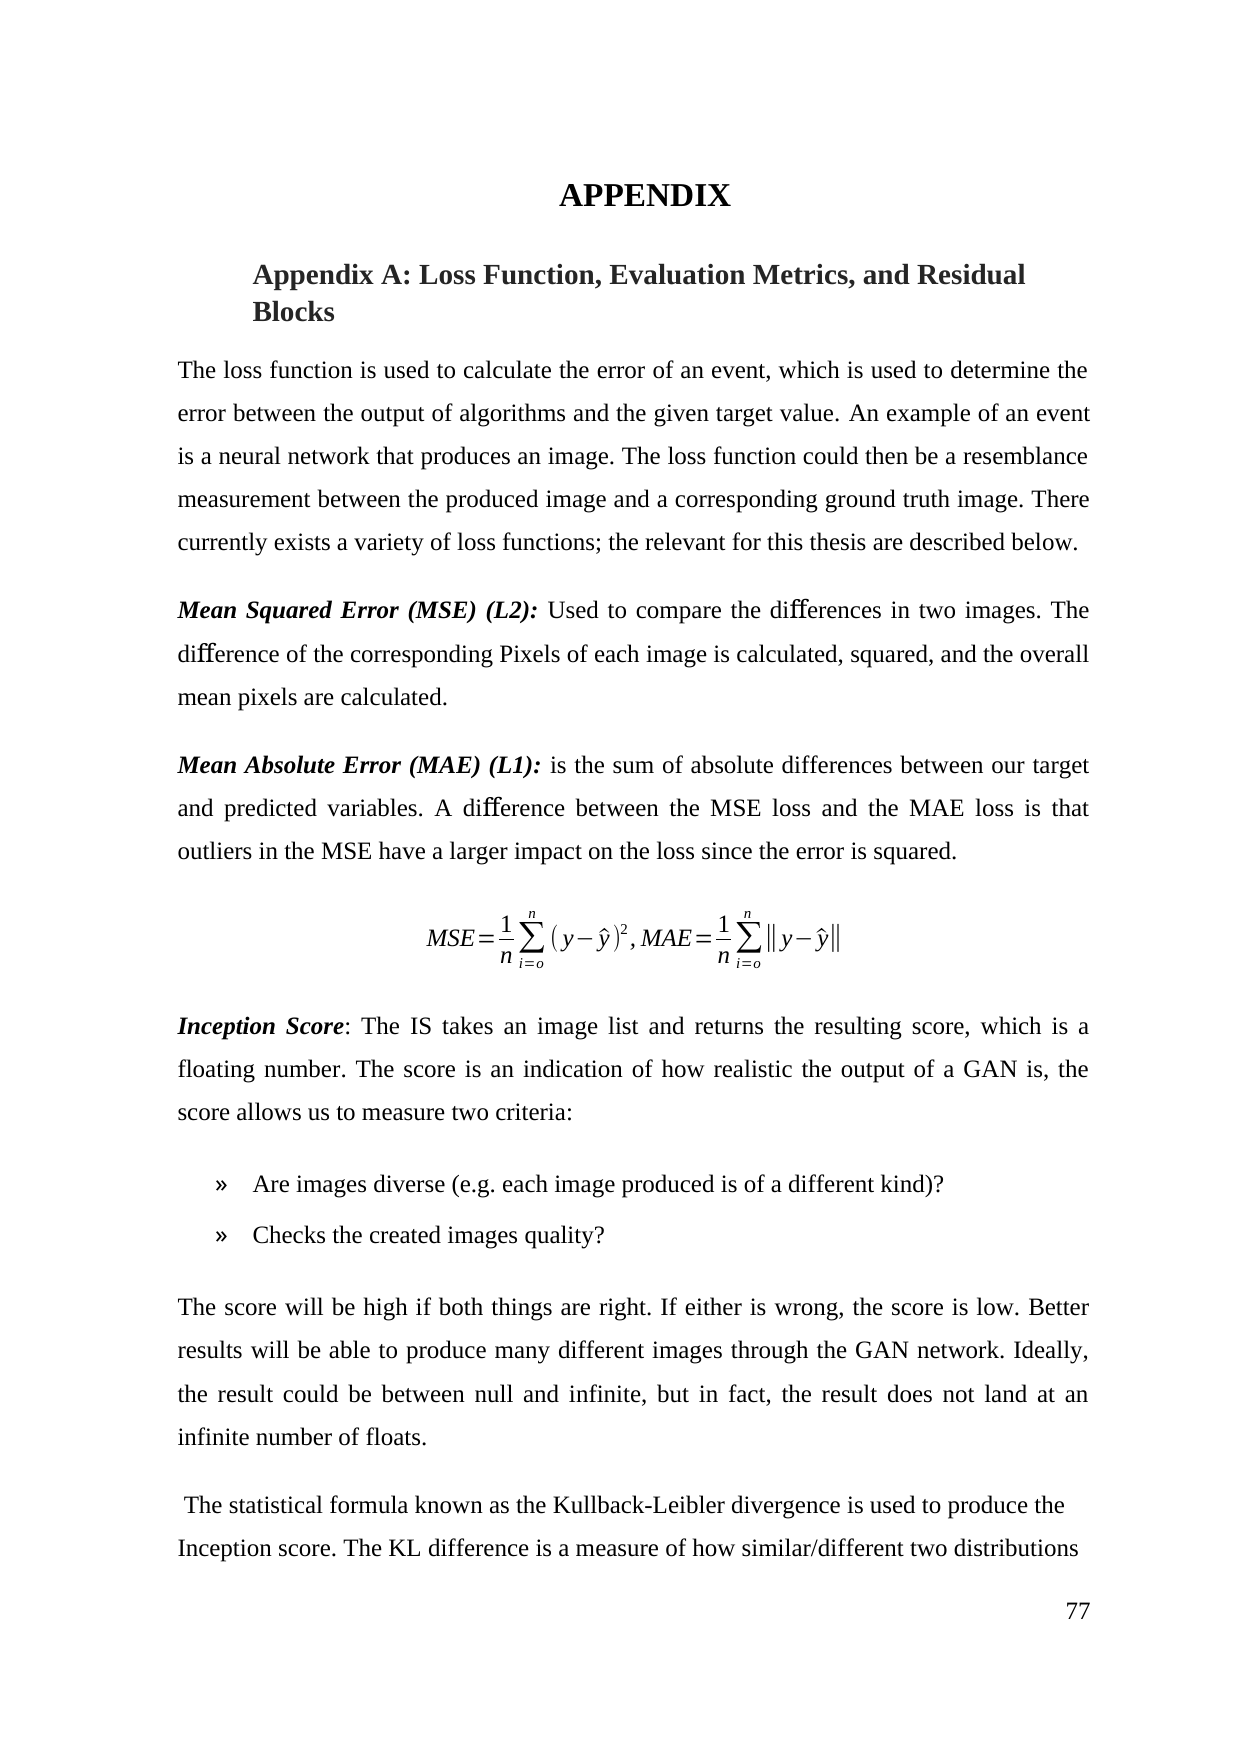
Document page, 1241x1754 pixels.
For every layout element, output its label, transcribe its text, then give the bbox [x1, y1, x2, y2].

text The score will be high if both things are right. If either is wrong, the score is low. Better results will be able to produce many different images through the GAN network. Ideally, the result could be between null and infinite, but in fact, the result does not land at an infinite number of floats. [177, 1292, 1090, 1451]
text The loss function is used to calculate the error of an event, which is used to determine the error between the output of algorithms and the given target value. An example of an event is a neural network that produces an image. The loss function could then be a resemblance measurement between the produced image and a corresponding ground truth image. There currently exists a variety of loss functions; the relevant for this thesis are described below. [177, 355, 1090, 556]
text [177, 1490, 1090, 1562]
text Mean Absolute Error (MAE) (L1): is the sum of absolute differences between our target and predicted variables. A diﬀerence between the MSE loss and the MAE loss is that outliers in the MSE have a larger impact on the loss since the error is squared. [177, 750, 1090, 865]
text Mean Squared Error (MSE) (L2): Used to compare the diﬀerences in two images. The diﬀerence of the corresponding Pixels of each image is calculated, squared, and the overall mean pixels are calculated. [177, 596, 1090, 711]
subtitle Appendix A: Loss Function, Evaluation Metrics, and Residual Blocks [252, 257, 1090, 327]
text Inception Score: The IS takes an image list and returns the resulting score, which is a floating number. The score is an indication of how realistic the output of a GAN is, the score allows us to measure two criteria: [177, 1011, 1090, 1126]
list Checks the created images quality? [215, 1216, 1090, 1250]
subtitle Appendix [177, 175, 1113, 213]
list Are images diverse (e.g. each image produced is of a different kind)? [215, 1165, 1090, 1199]
